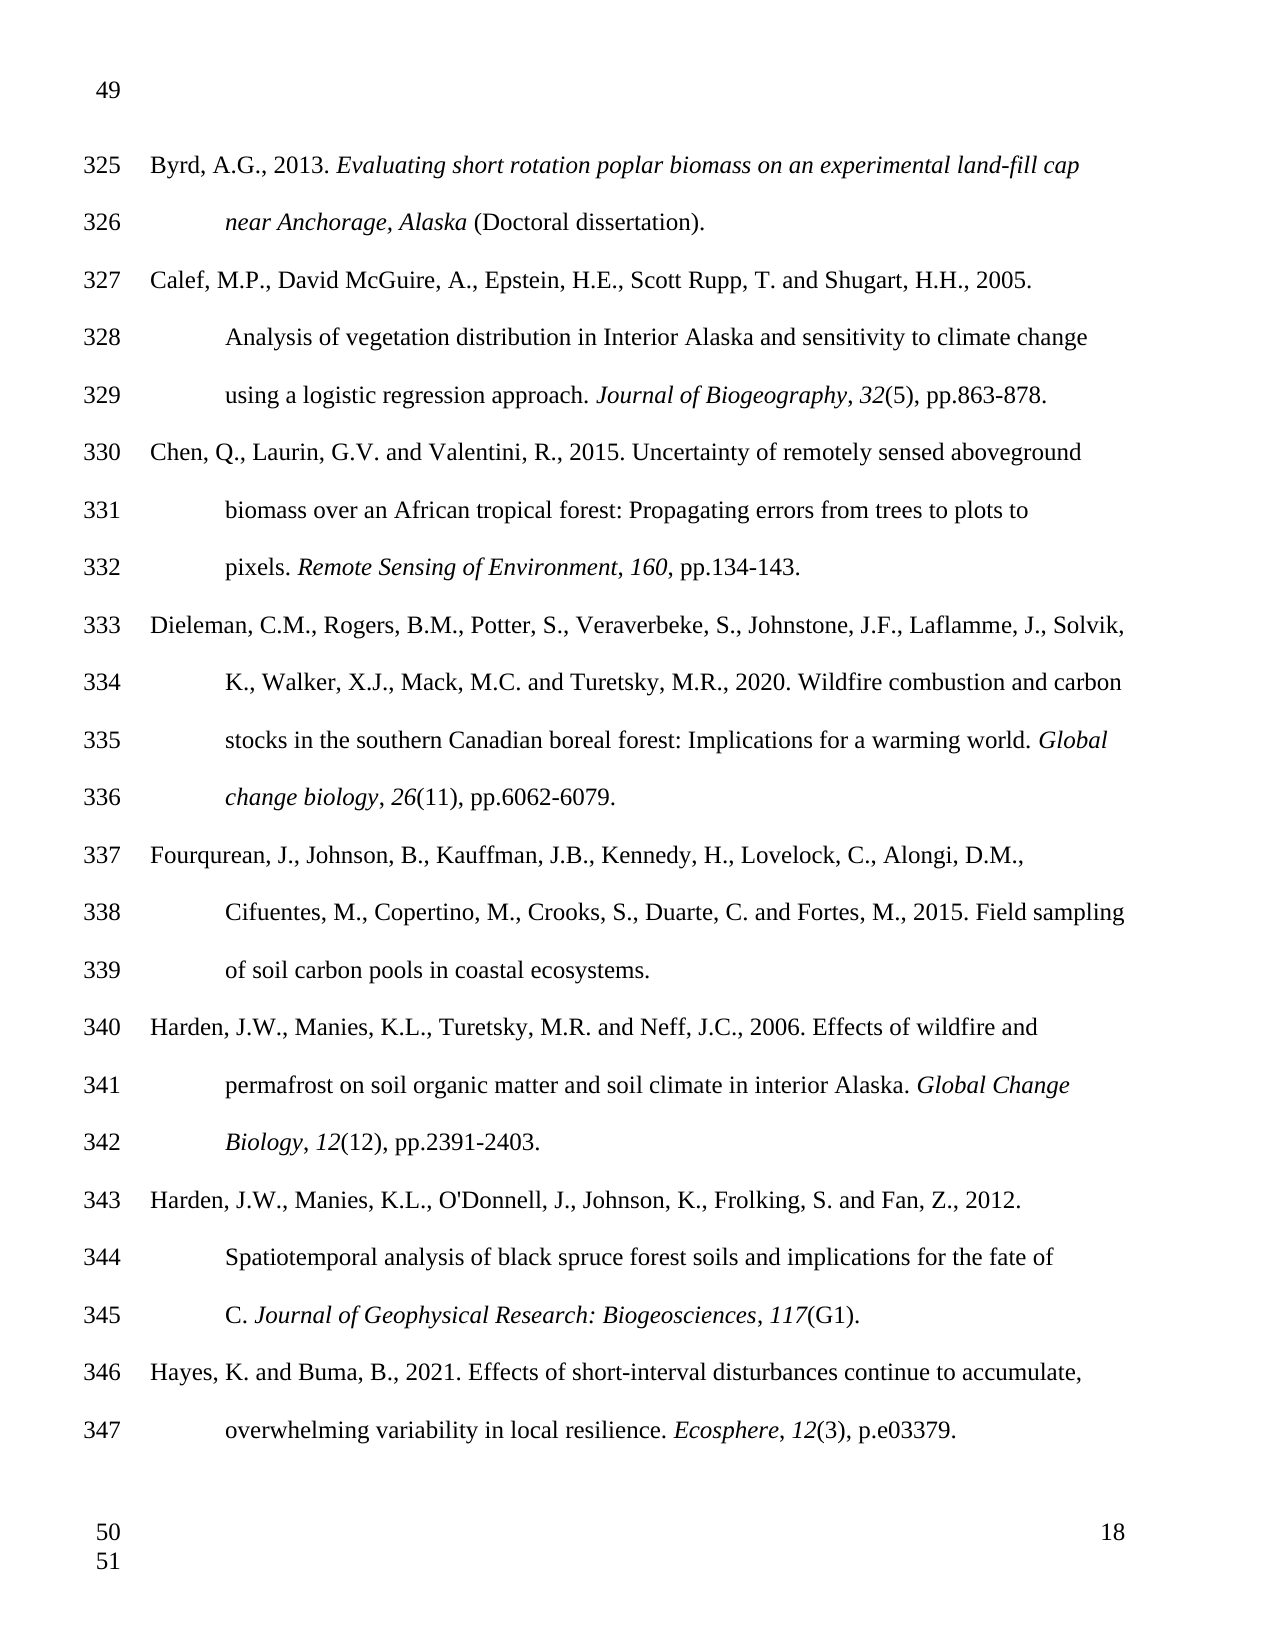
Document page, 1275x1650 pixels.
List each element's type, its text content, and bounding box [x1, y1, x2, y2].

text Dieleman, C.M., Rogers, B.M., Potter, S., Veraverbeke, S., Johnstone, J.F., Laflamme, J., Solvik, K., Walker, X.J., Mack, M.C. and Turetsky, M.R., 2020. Wildfire combustion and carbon stocks in the southern Canadian boreal forest: Implications for a warming world. Global change biology, 26(11), pp.6062-6079. [150, 610, 1125, 811]
text Fourqurean, J., Johnson, B., Kauffman, J.B., Kennedy, H., Lovelock, C., Alongi, D.M., Cifuentes, M., Copertino, M., Crooks, S., Duarte, C. and Fortes, M., 2015. Field sampling of soil carbon pools in coastal ecosystems. [150, 840, 1125, 984]
text Harden, J.W., Manies, K.L., O'Donnell, J., Johnson, K., Frolking, S. and Fan, Z., 2012. Spatiotemporal analysis of black spruce forest soils and implications for the fate of C. Journal of Geophysical Research: Biogeosciences, 117(G1). [150, 1185, 1125, 1329]
text Hayes, K. and Buma, B., 2021. Effects of short‐interval disturbances continue to accumulate, overwhelming variability in local resilience. Ecosphere, 12(3), p.e03379. [150, 1357, 1125, 1444]
text Harden, J.W., Manies, K.L., Turetsky, M.R. and Neff, J.C., 2006. Effects of wildfire and permafrost on soil organic matter and soil climate in interior Alaska. Global Change Biology, 12(12), pp.2391-2403. [150, 1012, 1125, 1156]
text Chen, Q., Laurin, G.V. and Valentini, R., 2015. Uncertainty of remotely sensed aboveground biomass over an African tropical forest: Propagating errors from trees to plots to pixels. Remote Sensing of Environment, 160, pp.134-143. [150, 437, 1125, 581]
text Byrd, A.G., 2013. Evaluating short rotation poplar biomass on an experimental land-fill cap near Anchorage, Alaska (Doctoral dissertation). [150, 150, 1125, 236]
text Calef, M.P., David McGuire, A., Epstein, H.E., Scott Rupp, T. and Shugart, H.H., 2005. Analysis of vegetation distribution in Interior Alaska and sensitivity to climate change using a logistic regression approach. Journal of Biogeography, 32(5), pp.863-878. [150, 265, 1125, 409]
